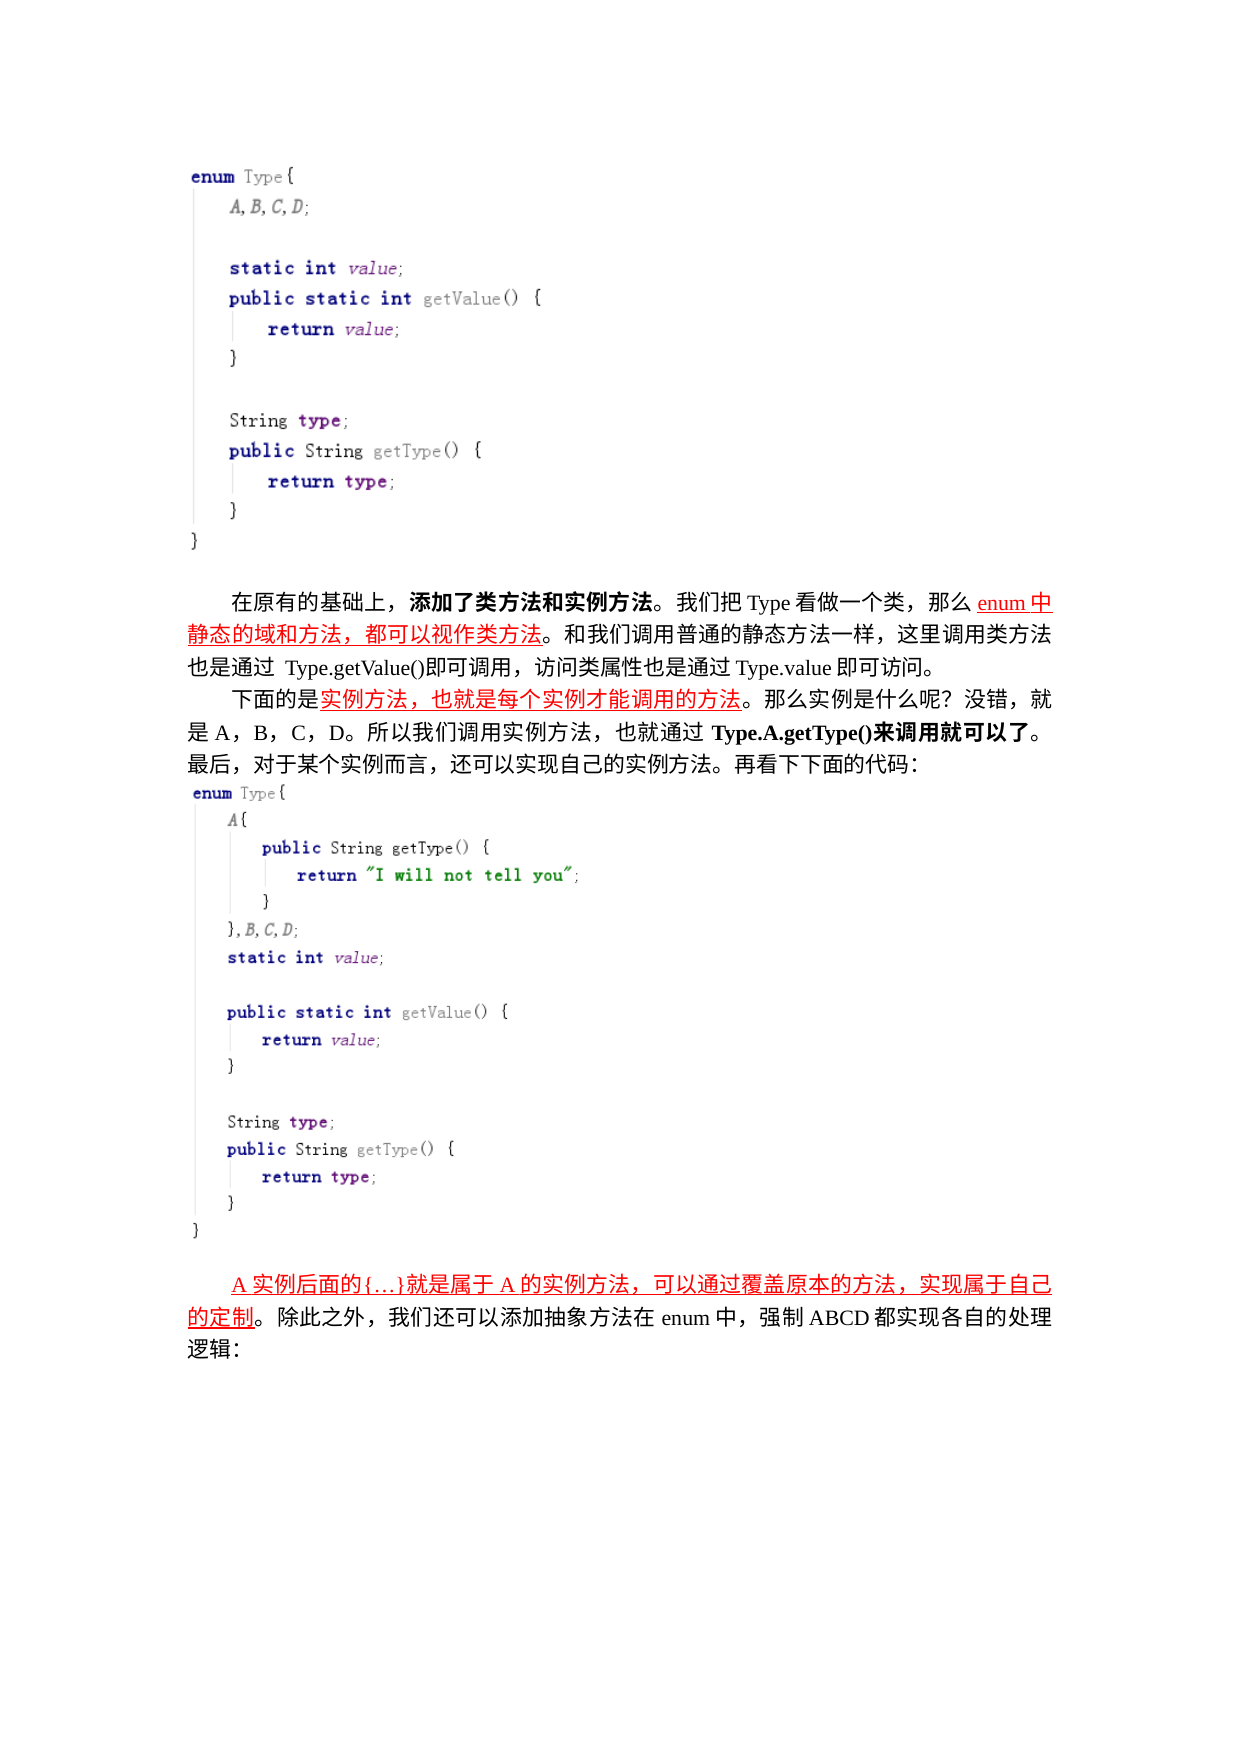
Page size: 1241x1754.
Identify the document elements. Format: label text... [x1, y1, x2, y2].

text A实例后面的{…}就是属于A的实例方法，可以通过覆盖原本的方法，实现属于自己的定制。除此之外，我们还可以添加抽象方法在enum中，强制ABCD都实现各自的处理逻辑： [187, 1267, 1053, 1364]
picture [187, 162, 599, 551]
text 在原有的基础上，添加了类方法和实例方法。我们把Type看做一个类，那么enum中静态的域和方法，都可以视作类方法。和我们调用普通的静态方法一样，这里调用类方法也是通过 Type.getValue()即可调用，访问类属性也是通过Type.value即可访问。 [187, 584, 1053, 682]
picture [187, 779, 597, 1246]
text 下面的是实例方法，也就是每个实例才能调用的方法。那么实例是什么呢？没错，就是A，B，C，D。所以我们调用实例方法，也就通过 Type.A.getType()来调用就可以了。最后，对于某个实例而言，还可以实现自己的实例方法。再看下下面的代码： [187, 682, 1053, 779]
